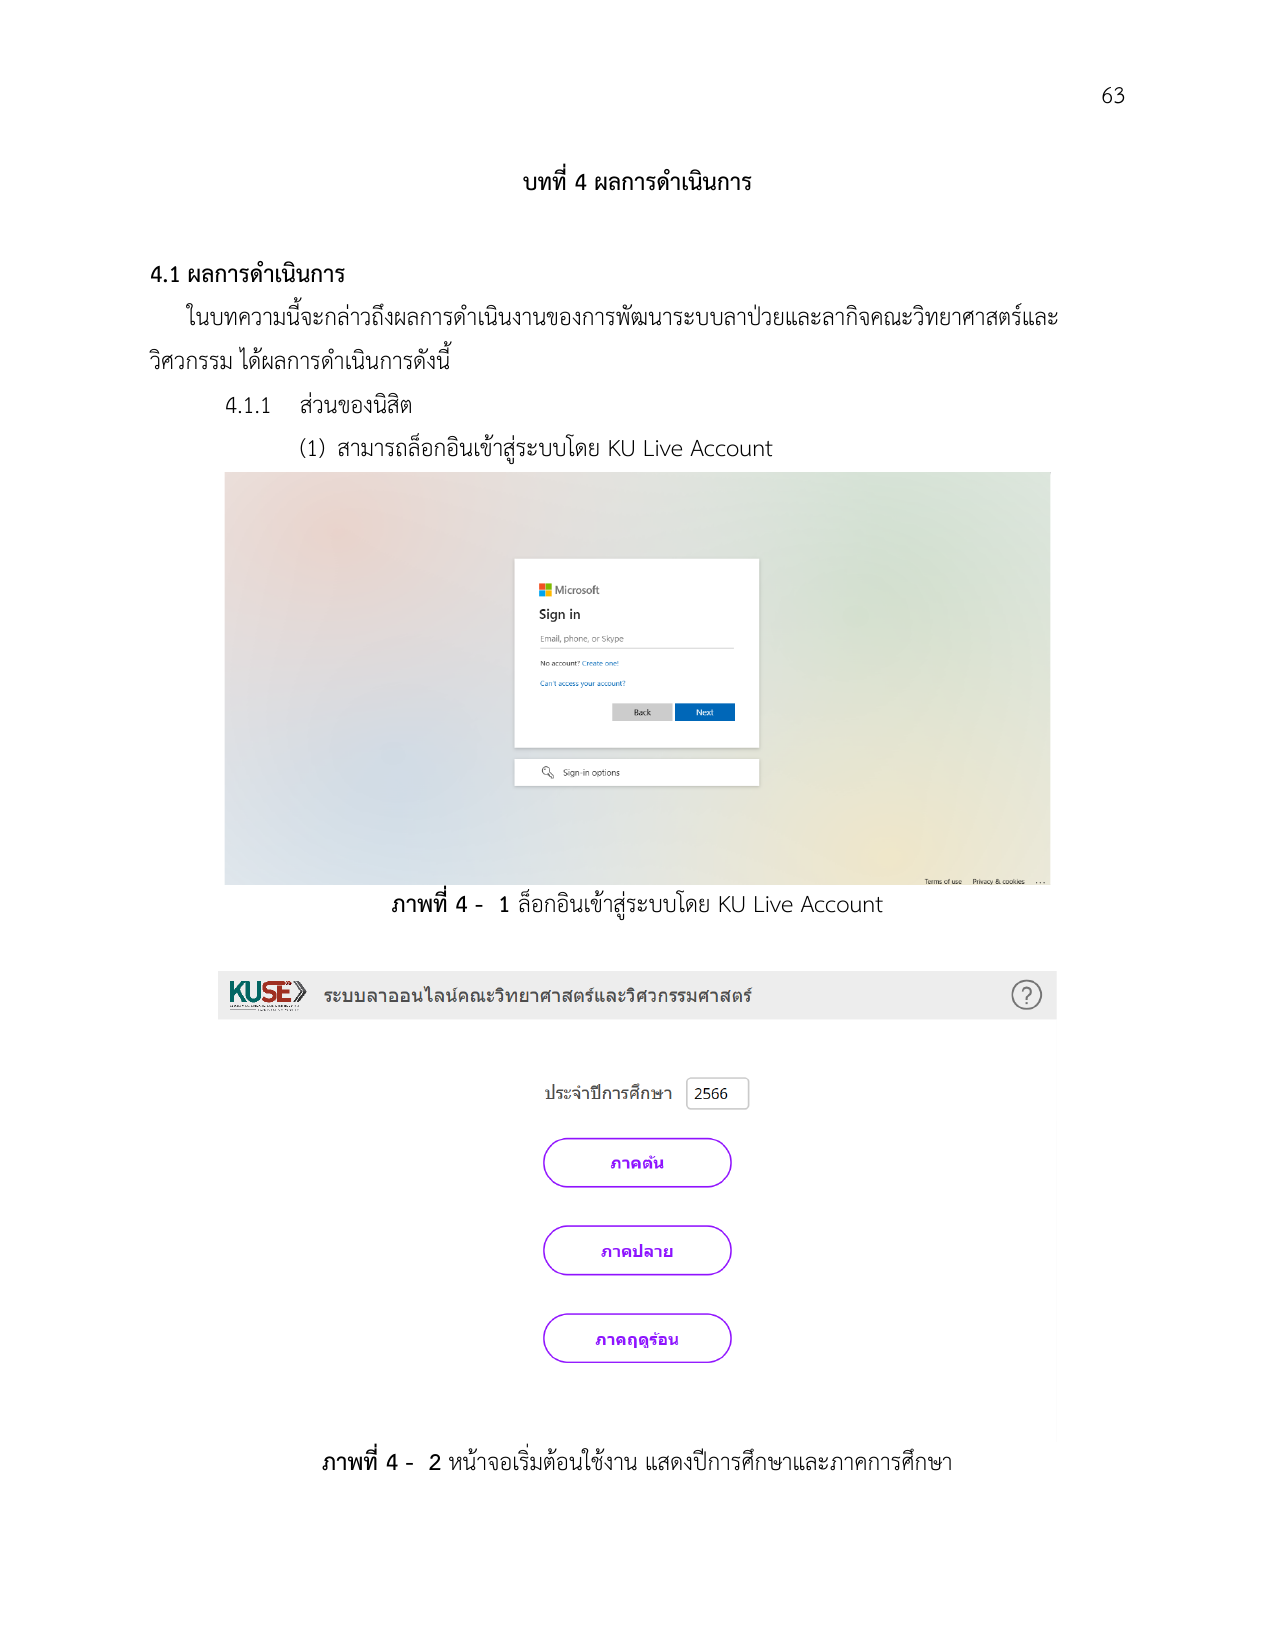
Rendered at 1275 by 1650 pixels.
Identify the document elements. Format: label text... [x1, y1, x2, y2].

text ในบทความนี้จะกล่าวถึงผลการดำเนินงานของการพัฒนาระบบลาป่วยและลากิจคณะวิทยาศาสตร์และวิศวกรรม ได้ผลการดำเนินการดังนี้ [150, 297, 1125, 385]
picture [224, 472, 1051, 885]
subtitle บทที่ 4 ผลการดำเนินการ [150, 162, 1125, 206]
list ส่วนของนิสิต [225, 385, 1125, 428]
text ภาพที่ 4 - 2 หน้าจอเริ่มต้อนใช้งาน แสดงปีการศึกษาและภาคการศึกษา [150, 1442, 1125, 1486]
picture [218, 971, 1057, 1442]
text ภาพที่ 4 - 1 ล็อกอินเข้าสู่ระบบโดย KU Live Account [150, 884, 1125, 928]
subtitle ผลการดำเนินการ [150, 254, 1125, 297]
list สามารถล็อกอินเข้าสู่ระบบโดย KU Live Account [300, 428, 1125, 472]
